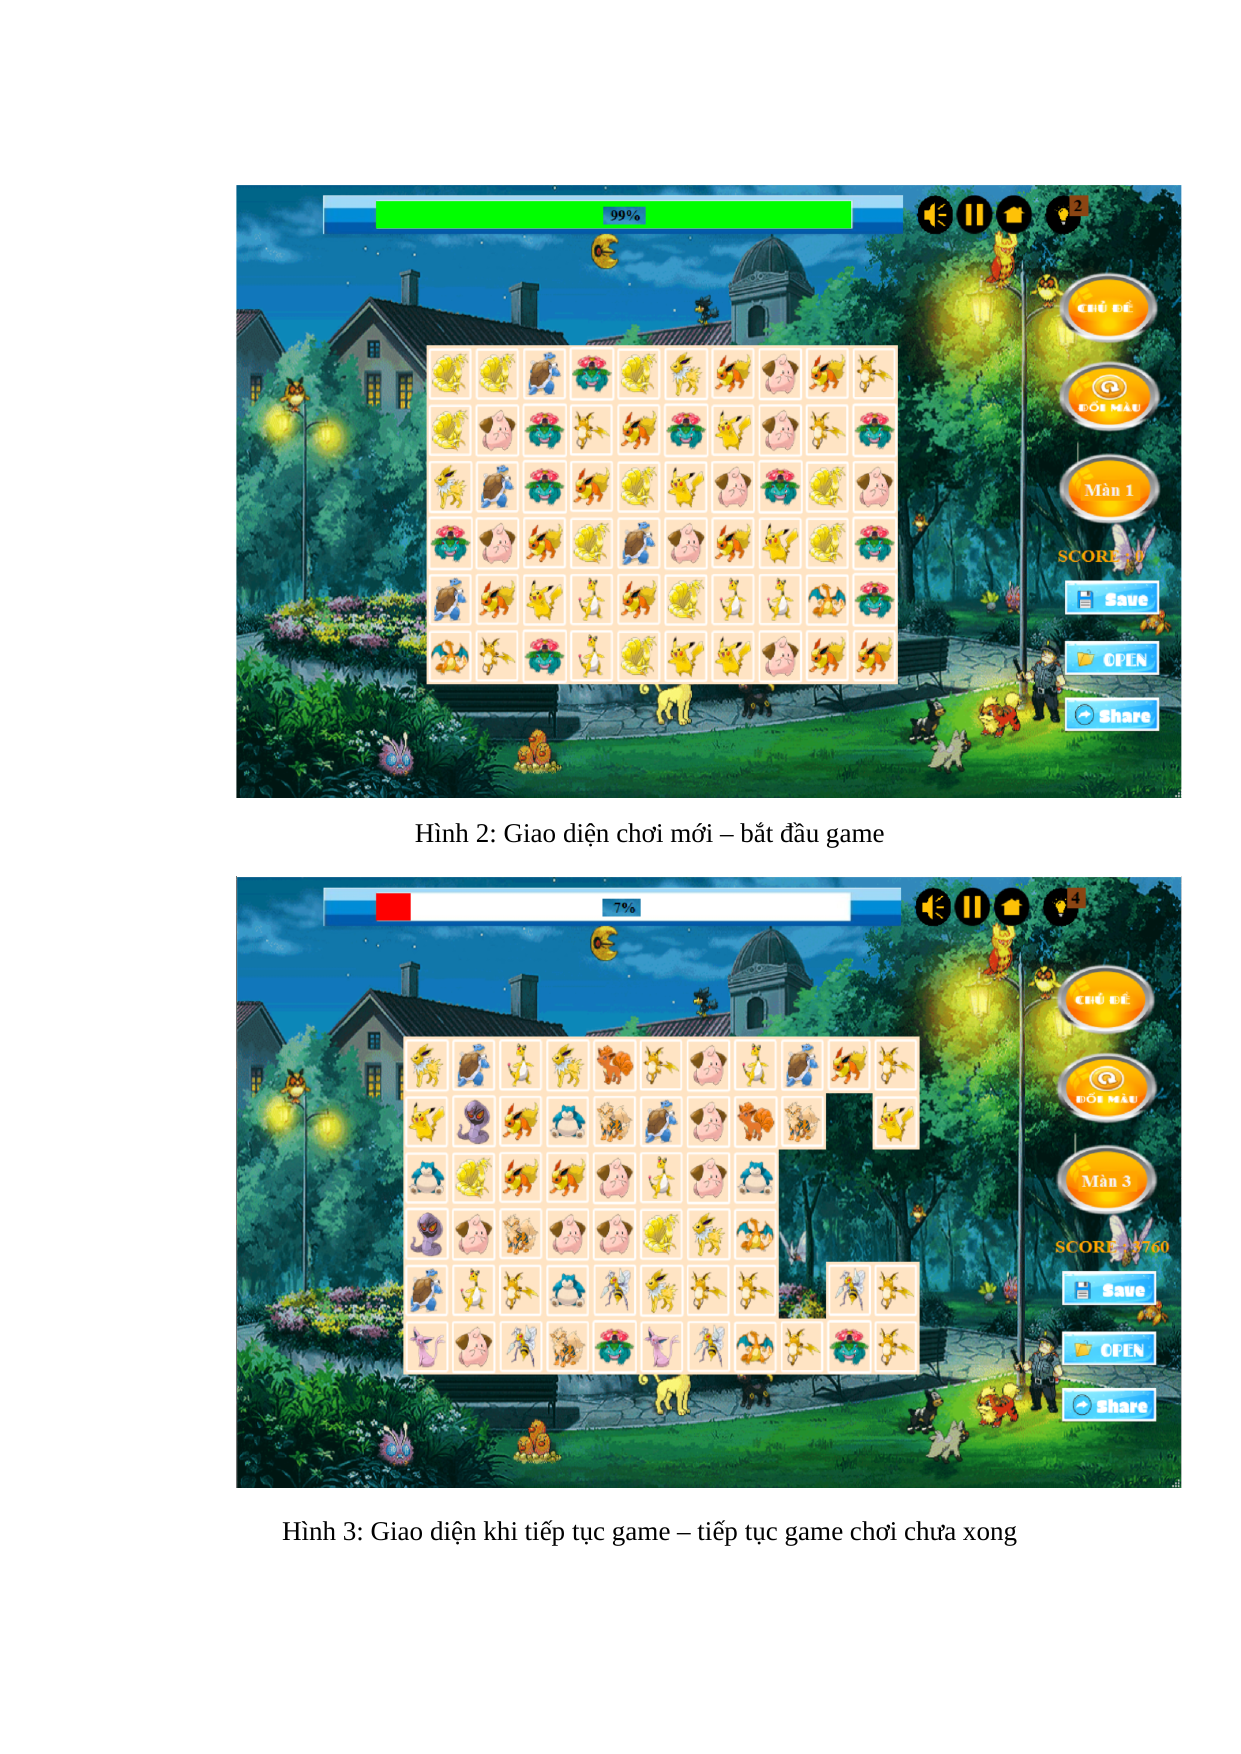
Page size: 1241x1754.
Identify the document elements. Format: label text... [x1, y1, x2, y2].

text Hình 2: Giao diện chơi mới – bắt đầu game [177, 817, 1122, 848]
picture [236, 183, 1182, 798]
text Hình 3: Giao diện khi tiếp tục game – tiếp tục game chơi chưa xong [177, 1515, 1122, 1547]
picture [236, 876, 1182, 1488]
